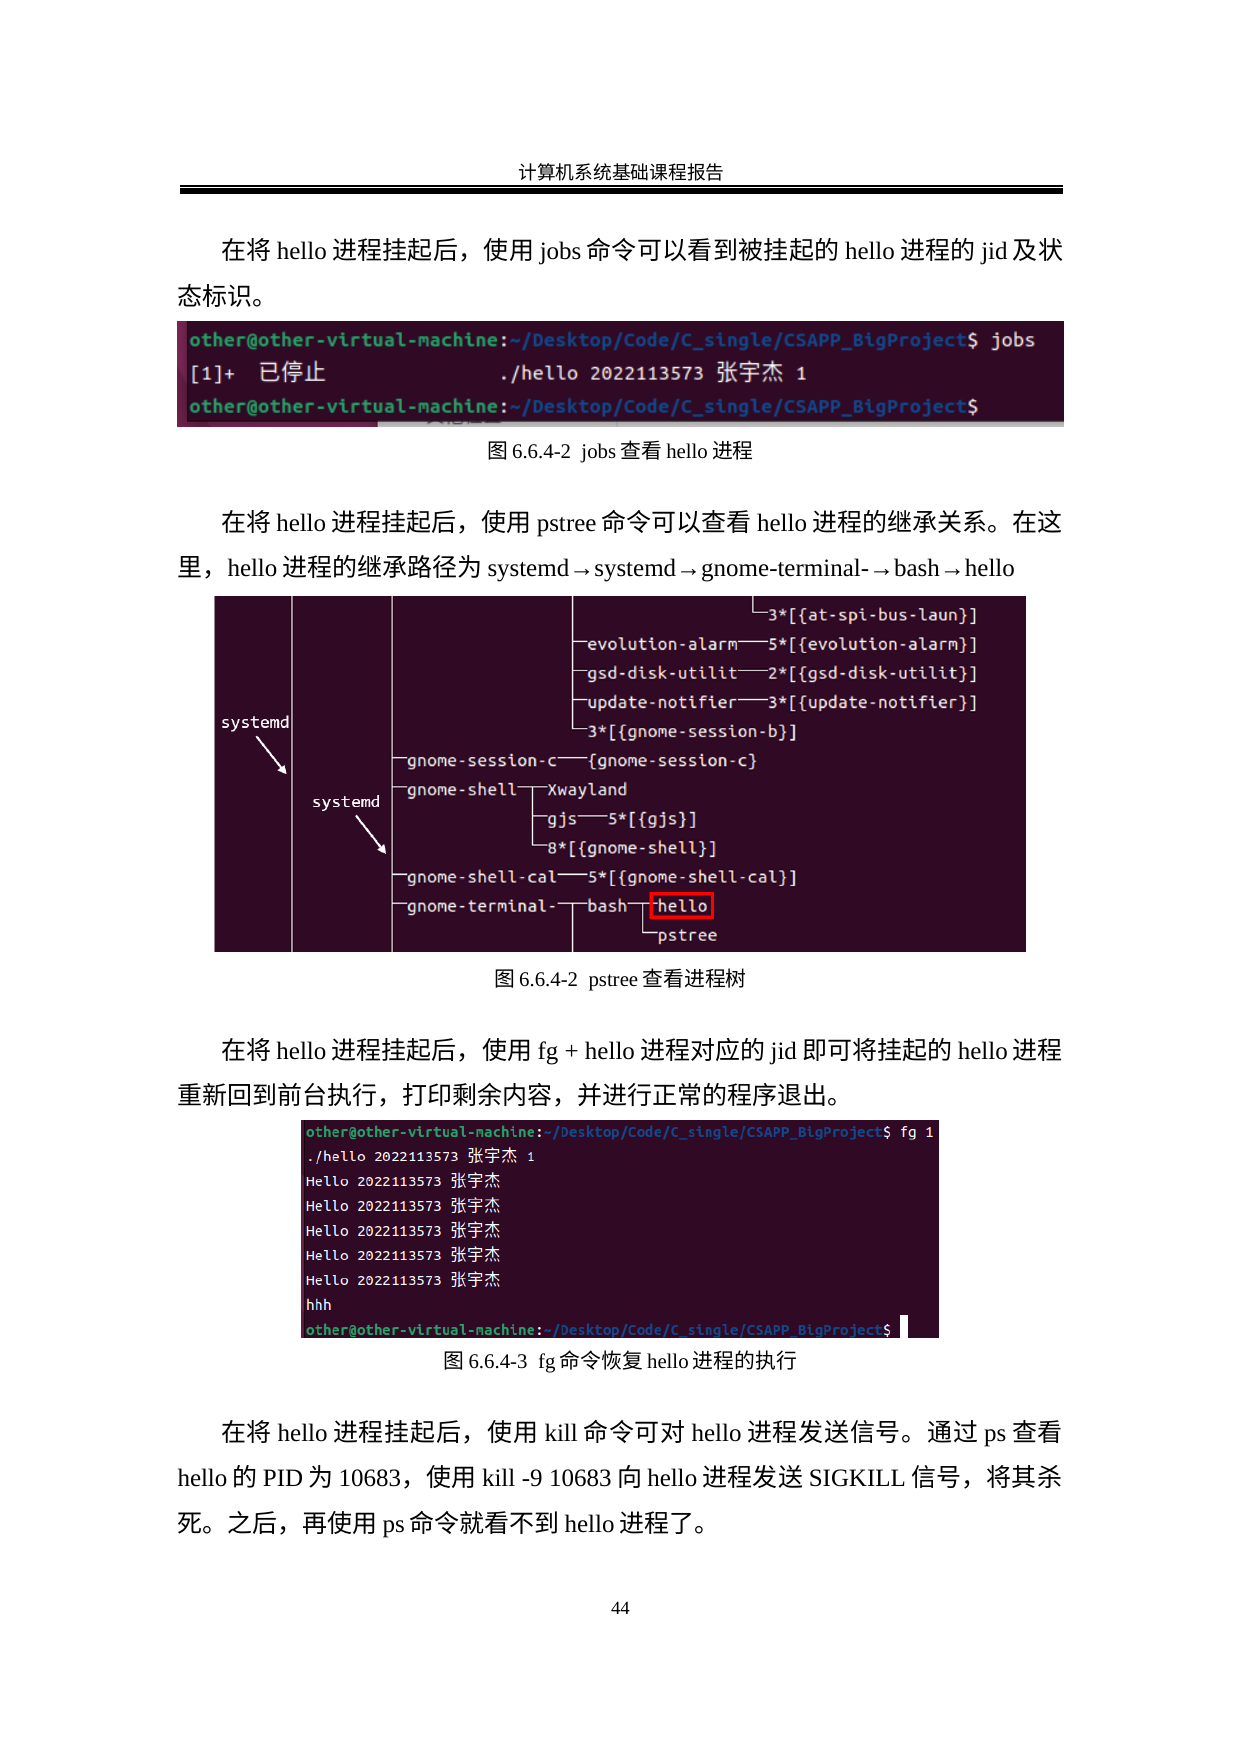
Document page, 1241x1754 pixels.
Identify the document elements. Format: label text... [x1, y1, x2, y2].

picture [210, 592, 1030, 956]
text 图6.6.4-3 fg命令恢复hello进程的执行 [177, 1345, 1063, 1375]
text 在将hello进程挂起后，使用fg + hello进程对应的jid即可将挂起的hello进程重新回到前台执行，打印剩余内容，并进行正常的程序退出。 [177, 1030, 1063, 1112]
text 图6.6.4-2 jobs查看hello进程 [177, 434, 1063, 464]
text 图6.6.4-2 pstree查看进程树 [177, 962, 1063, 993]
text 在将hello进程挂起后，使用pstree命令可以查看hello进程的继承关系。在这里，hello进程的继承路径为systemd→systemd→gnome-terminal-→bash→hello [177, 502, 1063, 583]
text 在将hello进程挂起后，使用kill命令可对hello进程发送信号。通过ps查看hello的PID为10683，使用kill -9 10683向hello进程发送SIGKILL信号，将其杀死。之后，再使用ps命令就看不到hello进程了。 [177, 1412, 1063, 1539]
picture [301, 1120, 939, 1338]
text 在将hello进程挂起后，使用jobs命令可以看到被挂起的hello进程的jid及状态标识。 [177, 231, 1063, 312]
picture [177, 321, 1064, 427]
